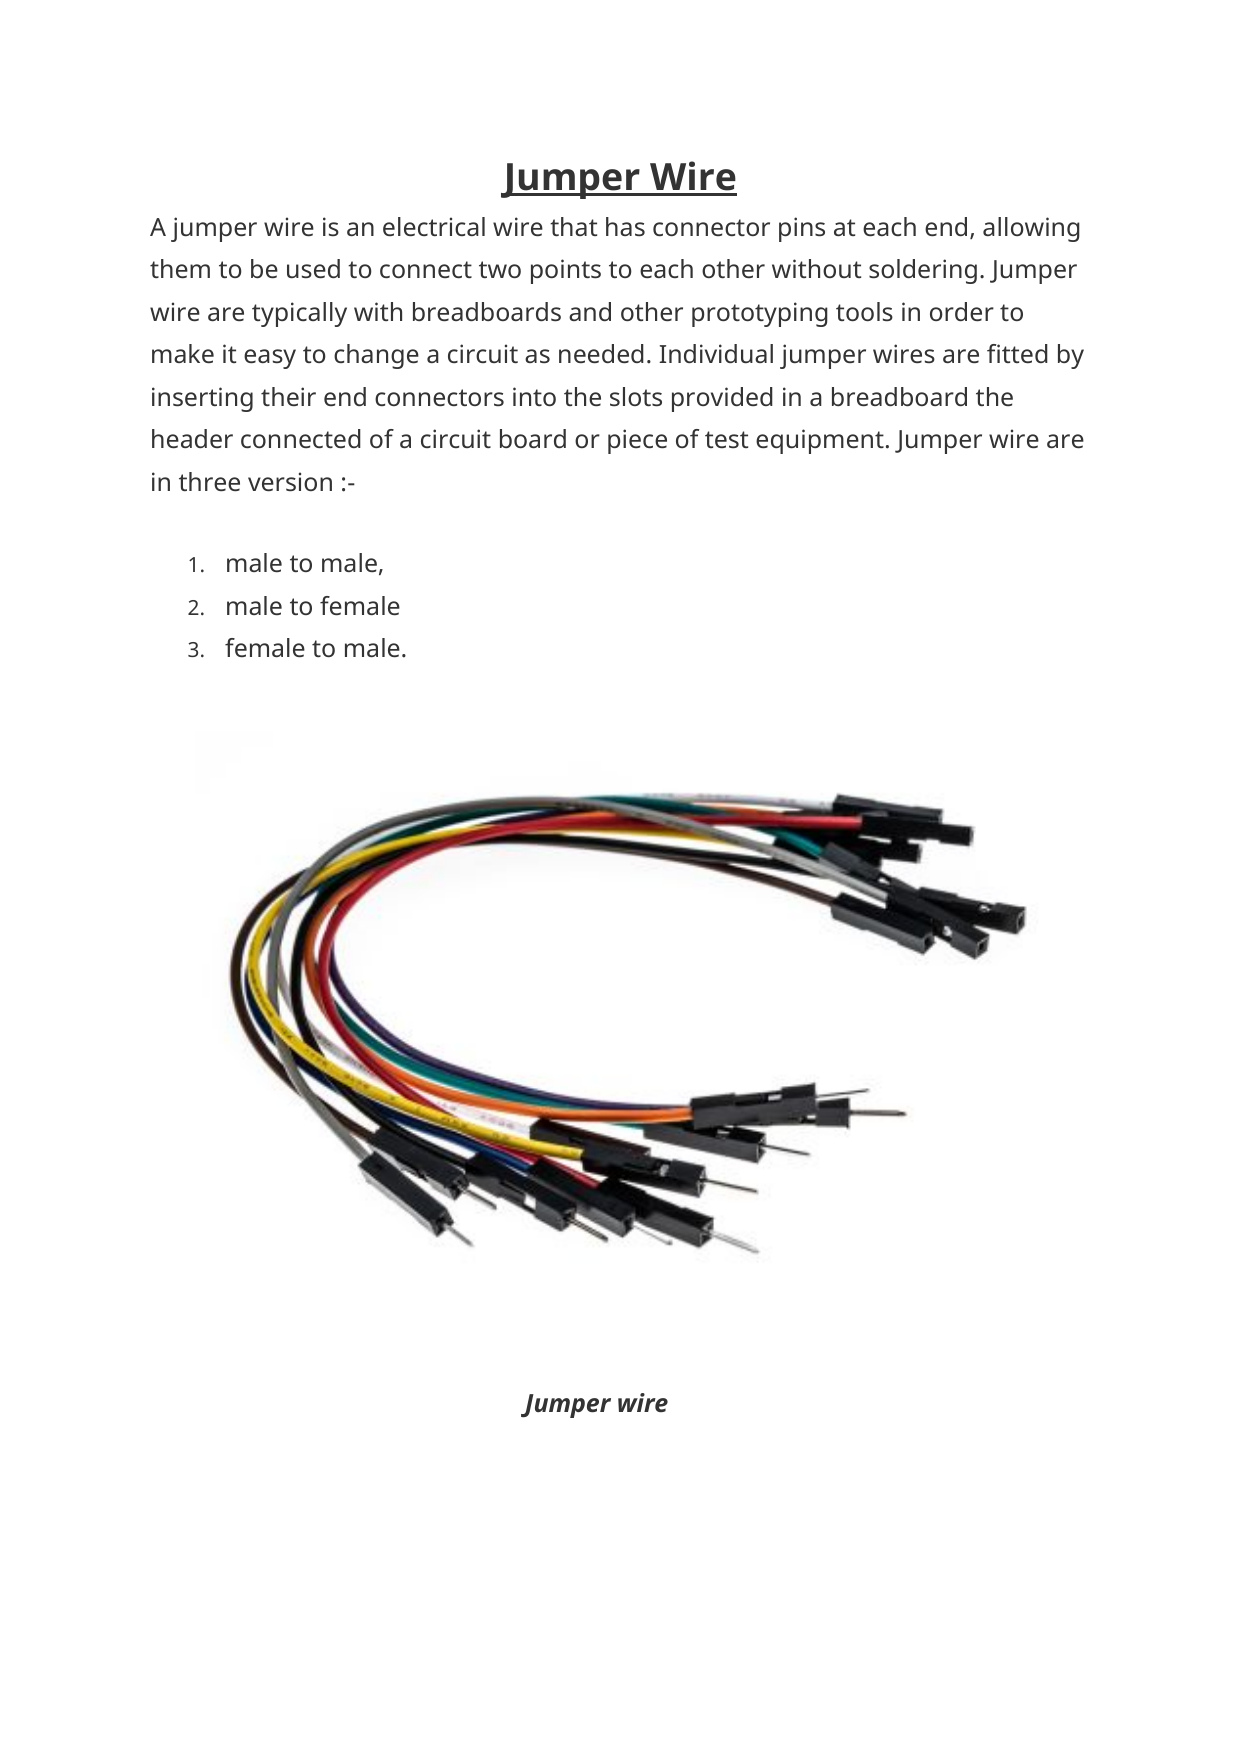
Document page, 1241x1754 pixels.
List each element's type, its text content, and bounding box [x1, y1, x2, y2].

list male to female [187, 580, 1090, 623]
list female to male. [187, 623, 1090, 665]
list male to male, [187, 538, 1090, 580]
text A jumper wire is an electrical wire that has connector pins at each end, allowing them to be used to connect two points to each other without soldering. Jumper wire are typically with breadboards and other prototyping tools in order to make it easy to change a circuit as needed. Individual jumper wires are fitted by inserting their end connectors into the slots provided in a breadboard the header connected of a circuit board or piece of test equipment. Jumper wire are in three version :- [150, 201, 1090, 498]
text Jumper wire [150, 1378, 1090, 1420]
text Jumper Wire [150, 150, 1090, 201]
picture [194, 731, 1062, 1310]
